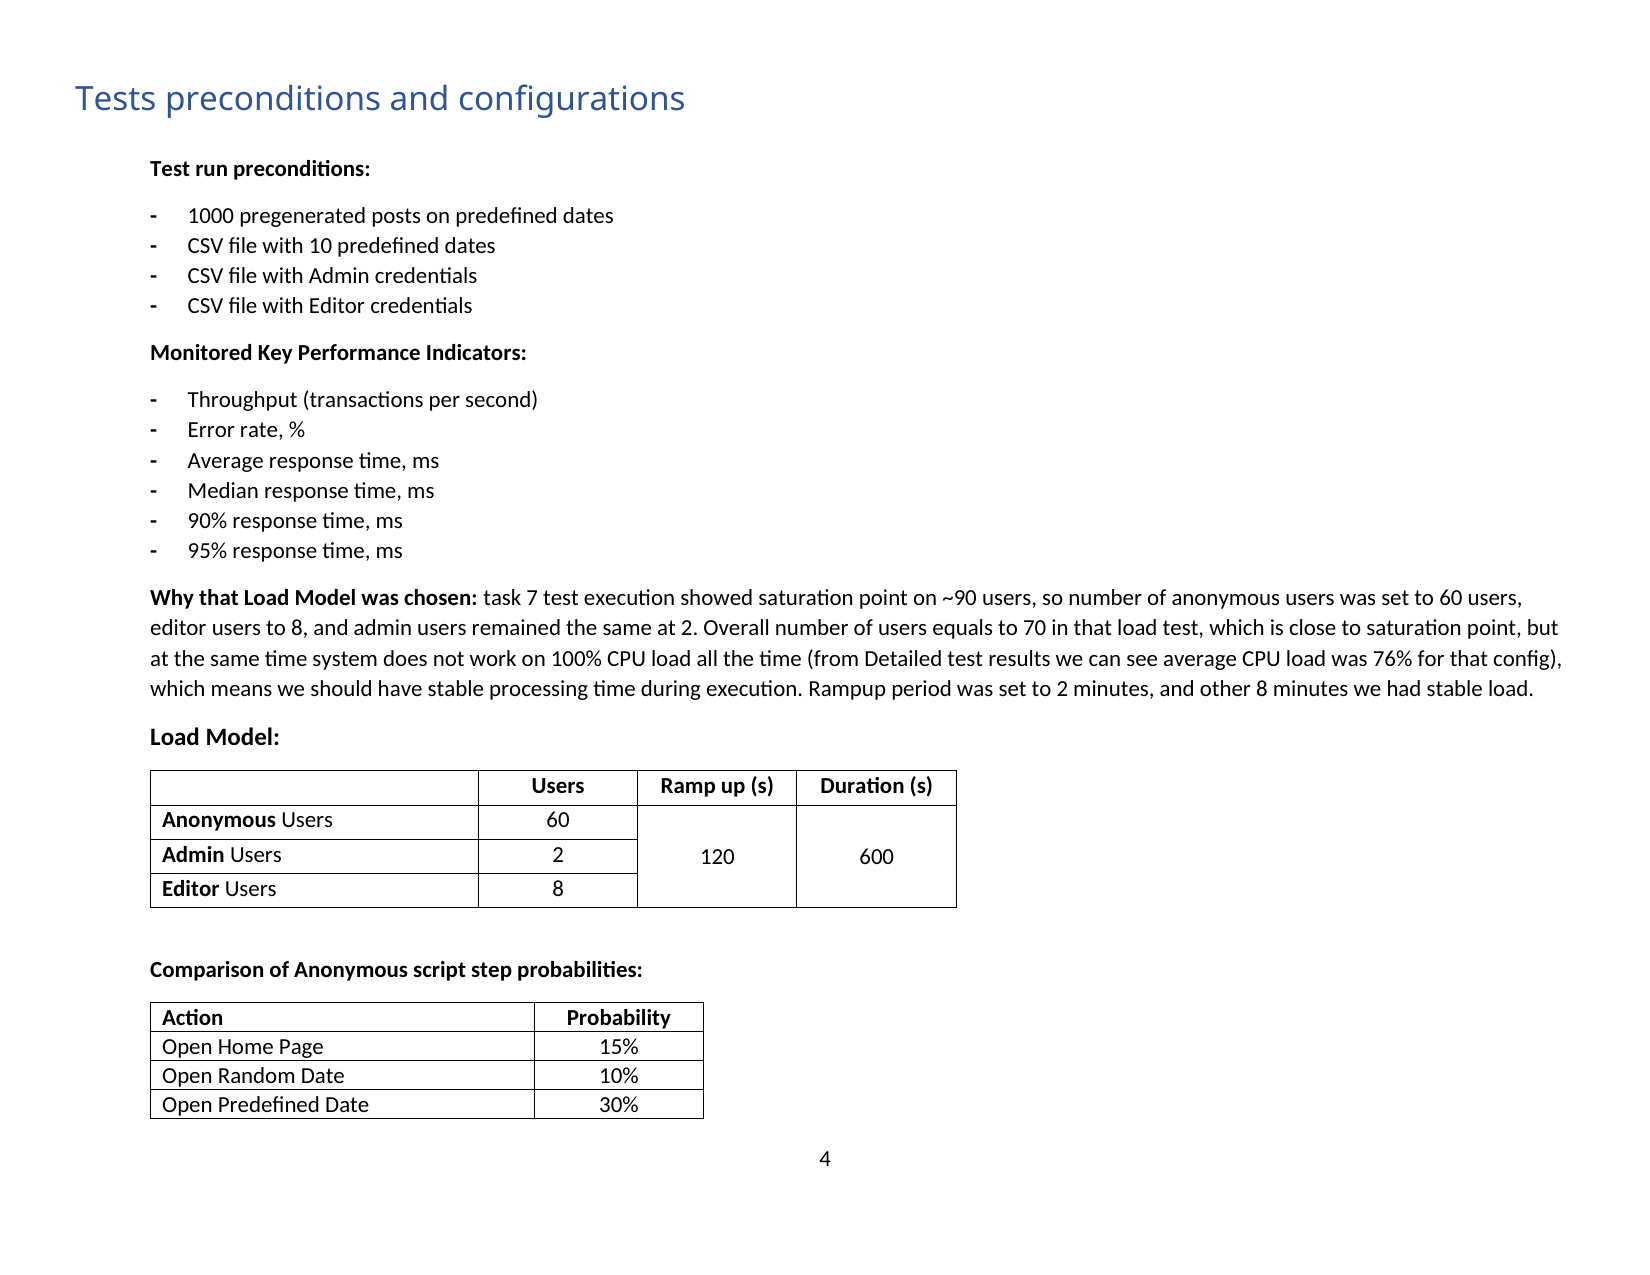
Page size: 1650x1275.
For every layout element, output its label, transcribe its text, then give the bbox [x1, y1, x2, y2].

list 1000 pregenerated posts on predefined dates [150, 201, 1575, 229]
table_cell Open Home Page [151, 1032, 534, 1060]
list CSV file with 10 predefined dates [150, 231, 1575, 259]
table_cell Open Random Date [151, 1061, 534, 1089]
table_cell Admin Users [151, 840, 478, 873]
table_cell 2 [479, 840, 637, 873]
table_header Probability [535, 1003, 703, 1031]
table_cell Editor Users [151, 874, 478, 907]
list Throughput (transactions per second) [150, 385, 1575, 413]
table_cell 120 [638, 806, 796, 907]
table_header Users [479, 771, 637, 804]
table_header Duration (s) [797, 771, 956, 804]
list CSV file with Admin credentials [150, 261, 1575, 289]
subtitle Tests preconditions and configurations [75, 75, 1575, 120]
table_cell 30% [535, 1090, 703, 1118]
text Monitored Key Performance Indicators: [150, 338, 1575, 367]
list 90% response time, ms [150, 506, 1575, 534]
text Test run preconditions: [150, 124, 1575, 182]
list Average response time, ms [150, 446, 1575, 474]
table_cell 60 [479, 806, 637, 839]
table_header Action [151, 1003, 534, 1031]
table_header Ramp up (s) [638, 771, 796, 804]
table_cell Anonymous Users [151, 806, 478, 839]
table_cell 15% [535, 1032, 703, 1060]
list CSV file with Editor credentials [150, 292, 1575, 320]
table_cell 10% [535, 1061, 703, 1089]
text Comparison of Anonymous script step probabilities: [150, 955, 1575, 983]
table_cell Open Predefined Date [151, 1090, 534, 1118]
table_cell 8 [479, 874, 637, 907]
list Median response time, ms [150, 476, 1575, 504]
list Load Model: [150, 721, 1575, 751]
table_header [151, 771, 478, 804]
table_cell 600 [797, 806, 956, 907]
text Why that Load Model was chosen: task 7 test execution showed saturation point on ~90 users, so number of anonymous users was set to 60 users, editor users to 8, and admin users remained the same at 2. Overall number of users equals to 70 in that load test, which is close to saturation point, but at the same time system does not work on 100% CPU load all the time (from Detailed test results we can see average CPU load was 76% for that config), which means we should have stable processing time during execution. Rampup period was set to 2 minutes, and other 8 minutes we had stable load. [150, 583, 1575, 702]
list 95% response time, ms [150, 536, 1575, 564]
list Error rate, % [150, 416, 1575, 444]
